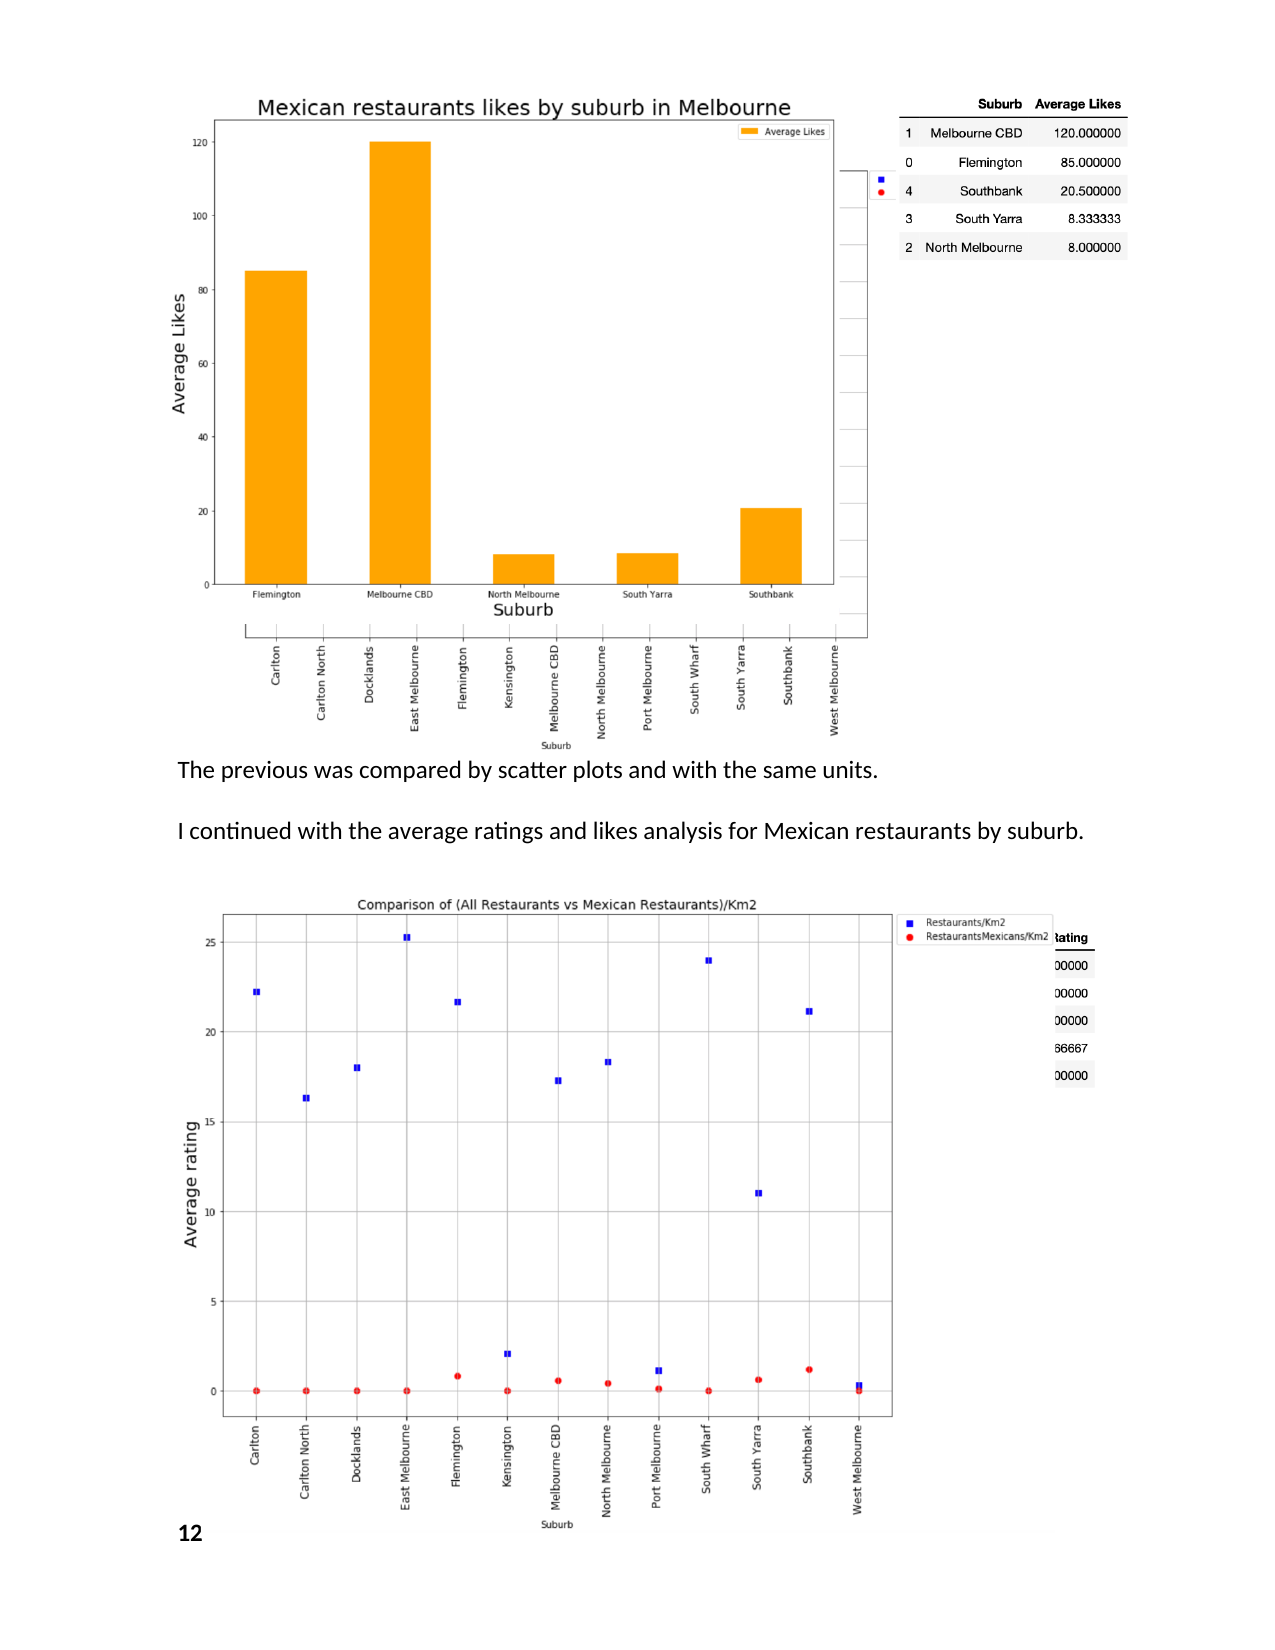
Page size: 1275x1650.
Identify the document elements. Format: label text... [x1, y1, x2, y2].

picture [164, 92, 1129, 755]
picture [176, 896, 1098, 1533]
text The previous was compared by scatter plots and with the same units. [177, 262, 1098, 785]
text I continued with the average ratings and likes analysis for Mexican restaurants by suburb. [177, 815, 1098, 846]
